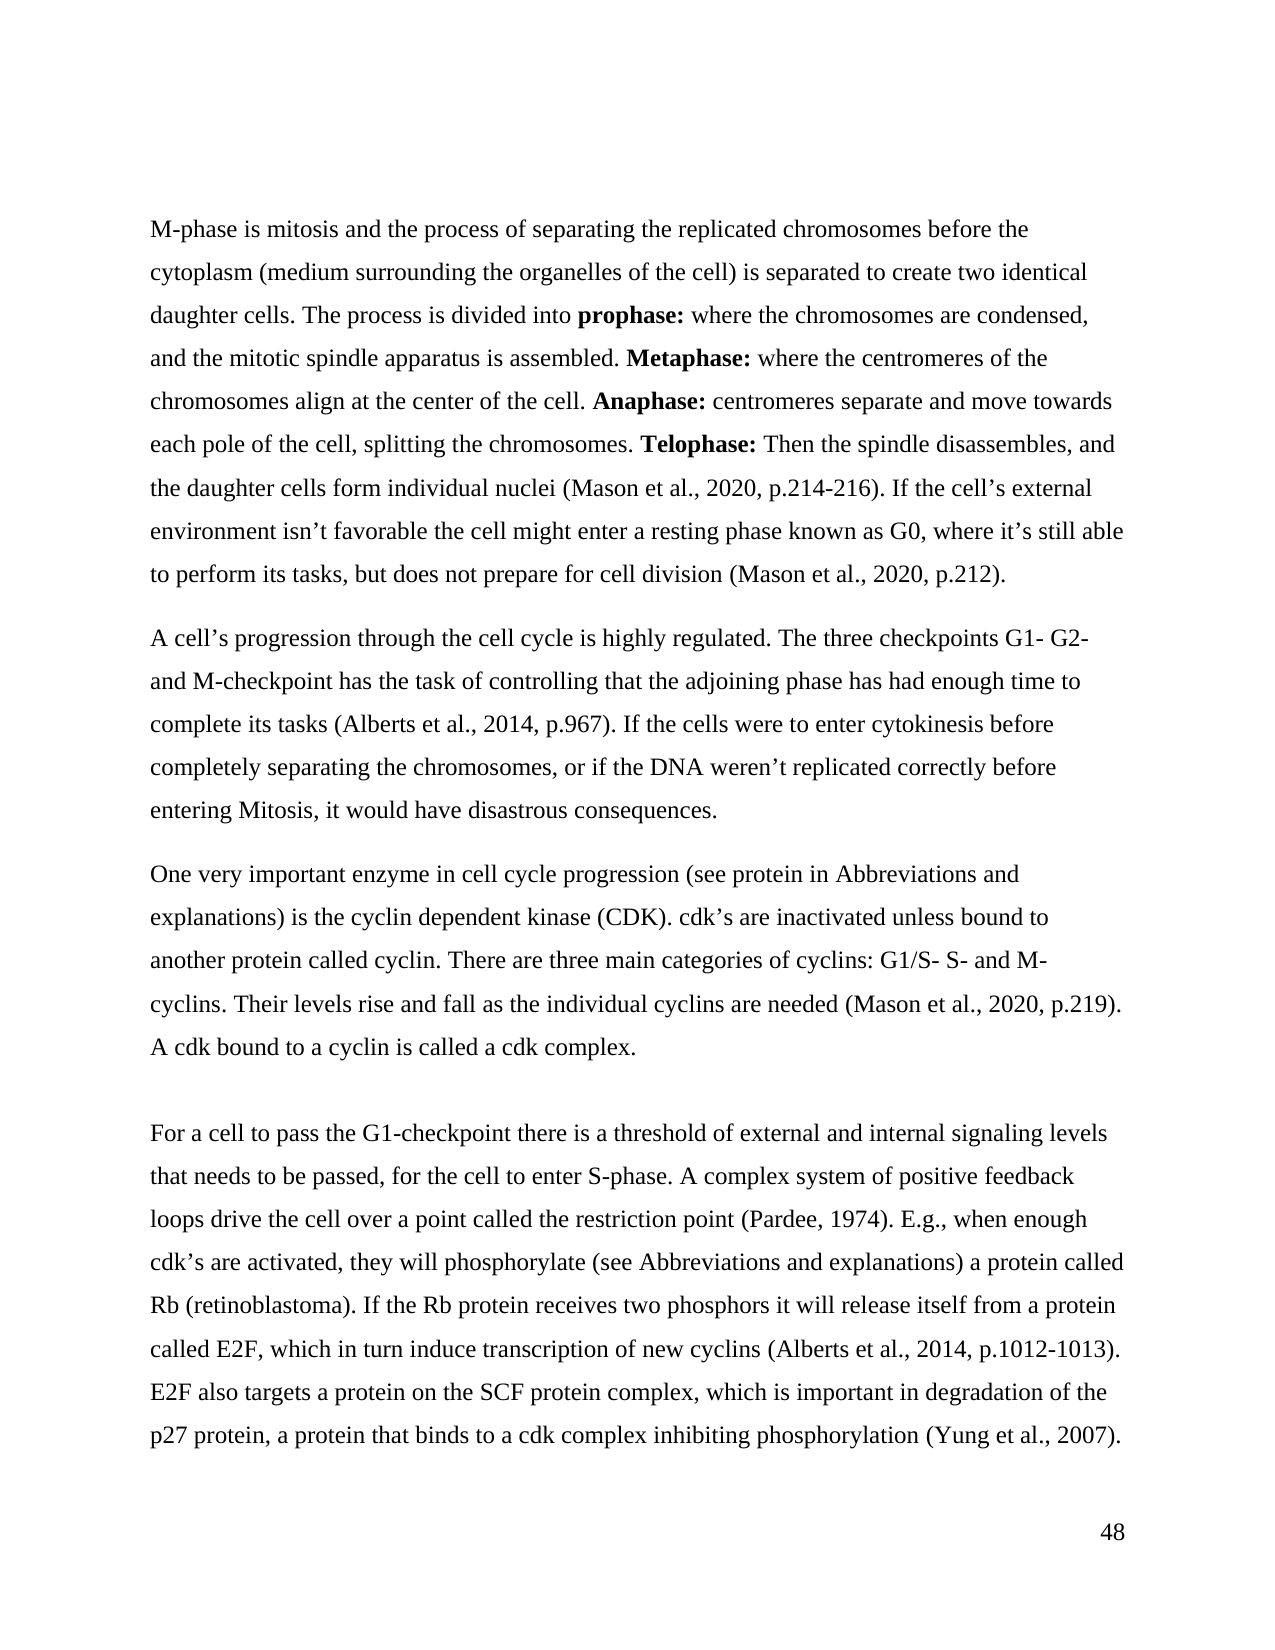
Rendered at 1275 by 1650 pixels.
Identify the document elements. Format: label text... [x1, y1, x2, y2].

text A cell’s progression through the cell cycle is highly regulated. The three checkpoints G1- G2- and M-checkpoint has the task of controlling that the adjoining phase has had enough time to complete its tasks (Alberts et al., 2014, p.967). If the cells were to enter cytokinesis before completely separating the chromosomes, or if the DNA weren’t replicated correctly before entering Mitosis, it would have disastrous consequences. [150, 623, 1125, 824]
text M-phase is mitosis and the process of separating the replicated chromosomes before the cytoplasm (medium surrounding the organelles of the cell) is separated to create two identical daughter cells. The process is divided into prophase: where the chromosomes are condensed, and the mitotic spindle apparatus is assembled. Metaphase: where the centromeres of the chromosomes align at the center of the cell. Anaphase: centromeres separate and move towards each pole of the cell, splitting the chromosomes. Telophase: Then the spindle disassembles, and the daughter cells form individual nuclei (Mason et al., 2020, p.214-216). If the cell’s external environment isn’t favorable the cell might enter a resting phase known as G0, where it’s still able to perform its tasks, but does not prepare for cell division (Mason et al., 2020, p.212). [150, 214, 1125, 588]
text One very important enzyme in cell cycle progression (see protein in Abbreviations and explanations) is the cyclin dependent kinase (CDK). cdk’s are inactivated unless bound to another protein called cyclin. There are three main categories of cyclins: G1/S- S- and M- cyclins. Their levels rise and fall as the individual cyclins are needed (Mason et al., 2020, p.219). A cdk bound to a cyclin is called a cdk complex. For a cell to pass the G1-checkpoint there is a threshold of external and internal signaling levels that needs to be passed, for the cell to enter S-phase. A complex system of positive feedback loops drive the cell over a point called the restriction point (Pardee, 1974). E.g., when enough cdk’s are activated, they will phosphorylate (see Abbreviations and explanations) a protein called Rb (retinoblastoma). If the Rb protein receives two phosphors it will release itself from a protein called E2F, which in turn induce transcription of new cyclins (Alberts et al., 2014, p.1012-1013). E2F also targets a protein on the SCF protein complex, which is important in degradation of the p27 protein, a protein that binds to a cdk complex inhibiting phosphorylation (Yung et al., 2007). [150, 859, 1125, 1449]
